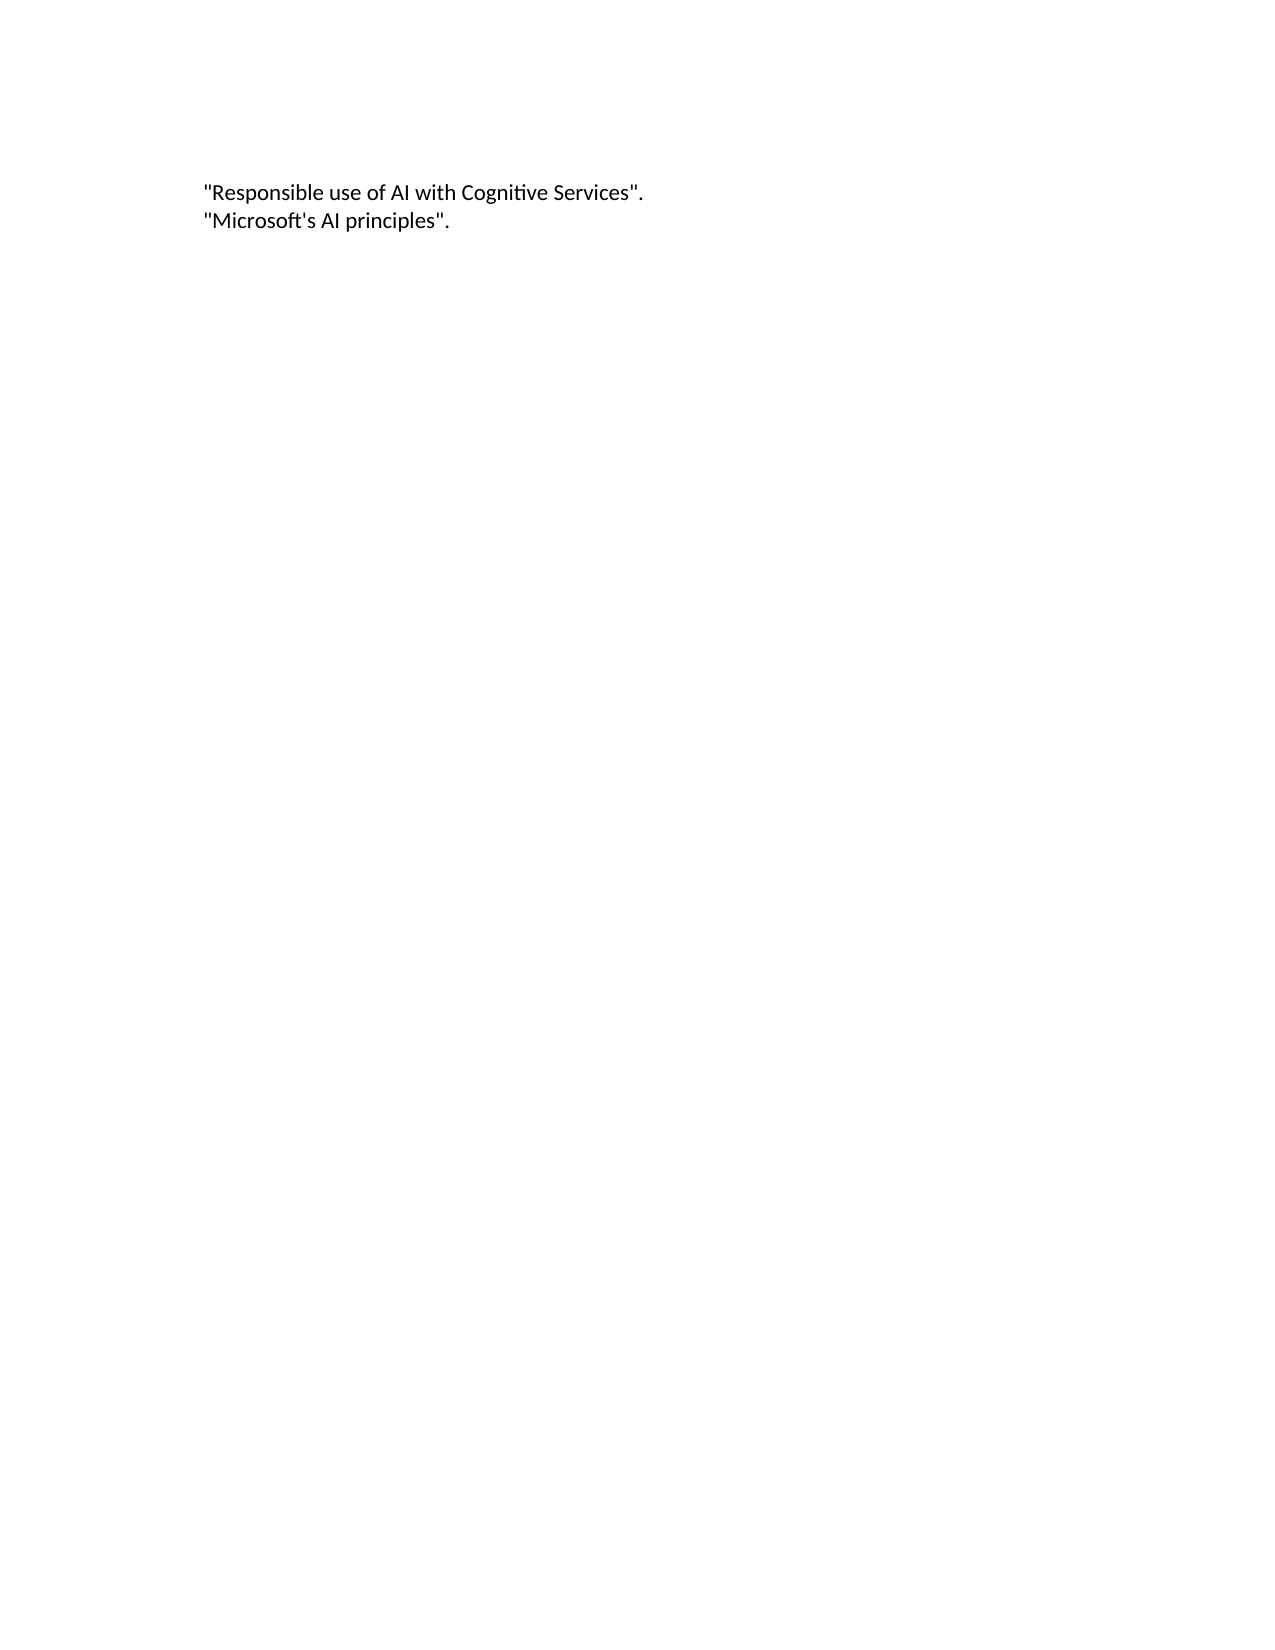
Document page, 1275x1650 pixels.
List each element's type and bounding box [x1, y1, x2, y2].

text [187, 150, 1087, 234]
